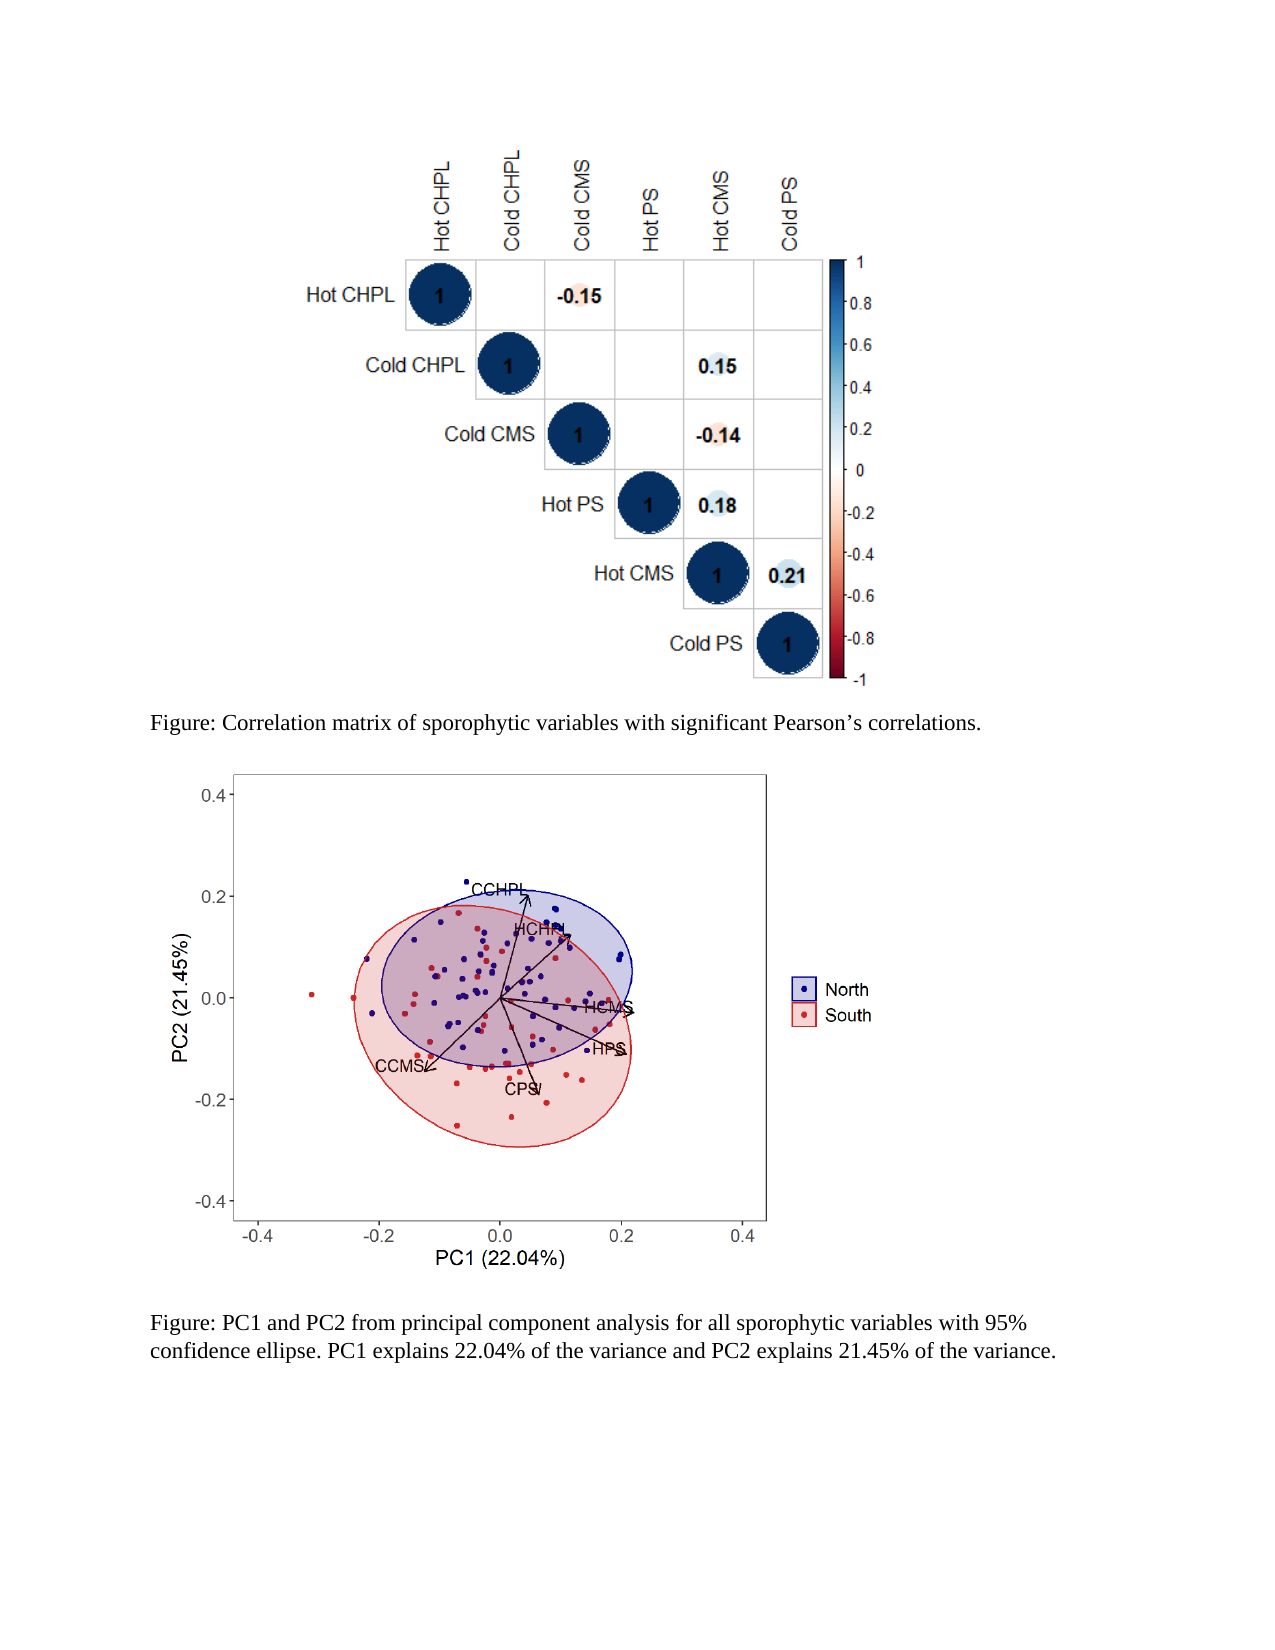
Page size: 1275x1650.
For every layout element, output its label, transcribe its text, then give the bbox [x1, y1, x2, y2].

text Figure: PC1 and PC2 from principal component analysis for all sporophytic variables with 95% confidence ellipse. PC1 explains 22.04% of the variance and PC2 explains 21.45% of the variance. [150, 1309, 1125, 1363]
text Figure: Correlation matrix of sporophytic variables with significant Pearson’s correlations. [150, 709, 1125, 735]
picture [150, 754, 901, 1290]
picture [150, 150, 1025, 691]
